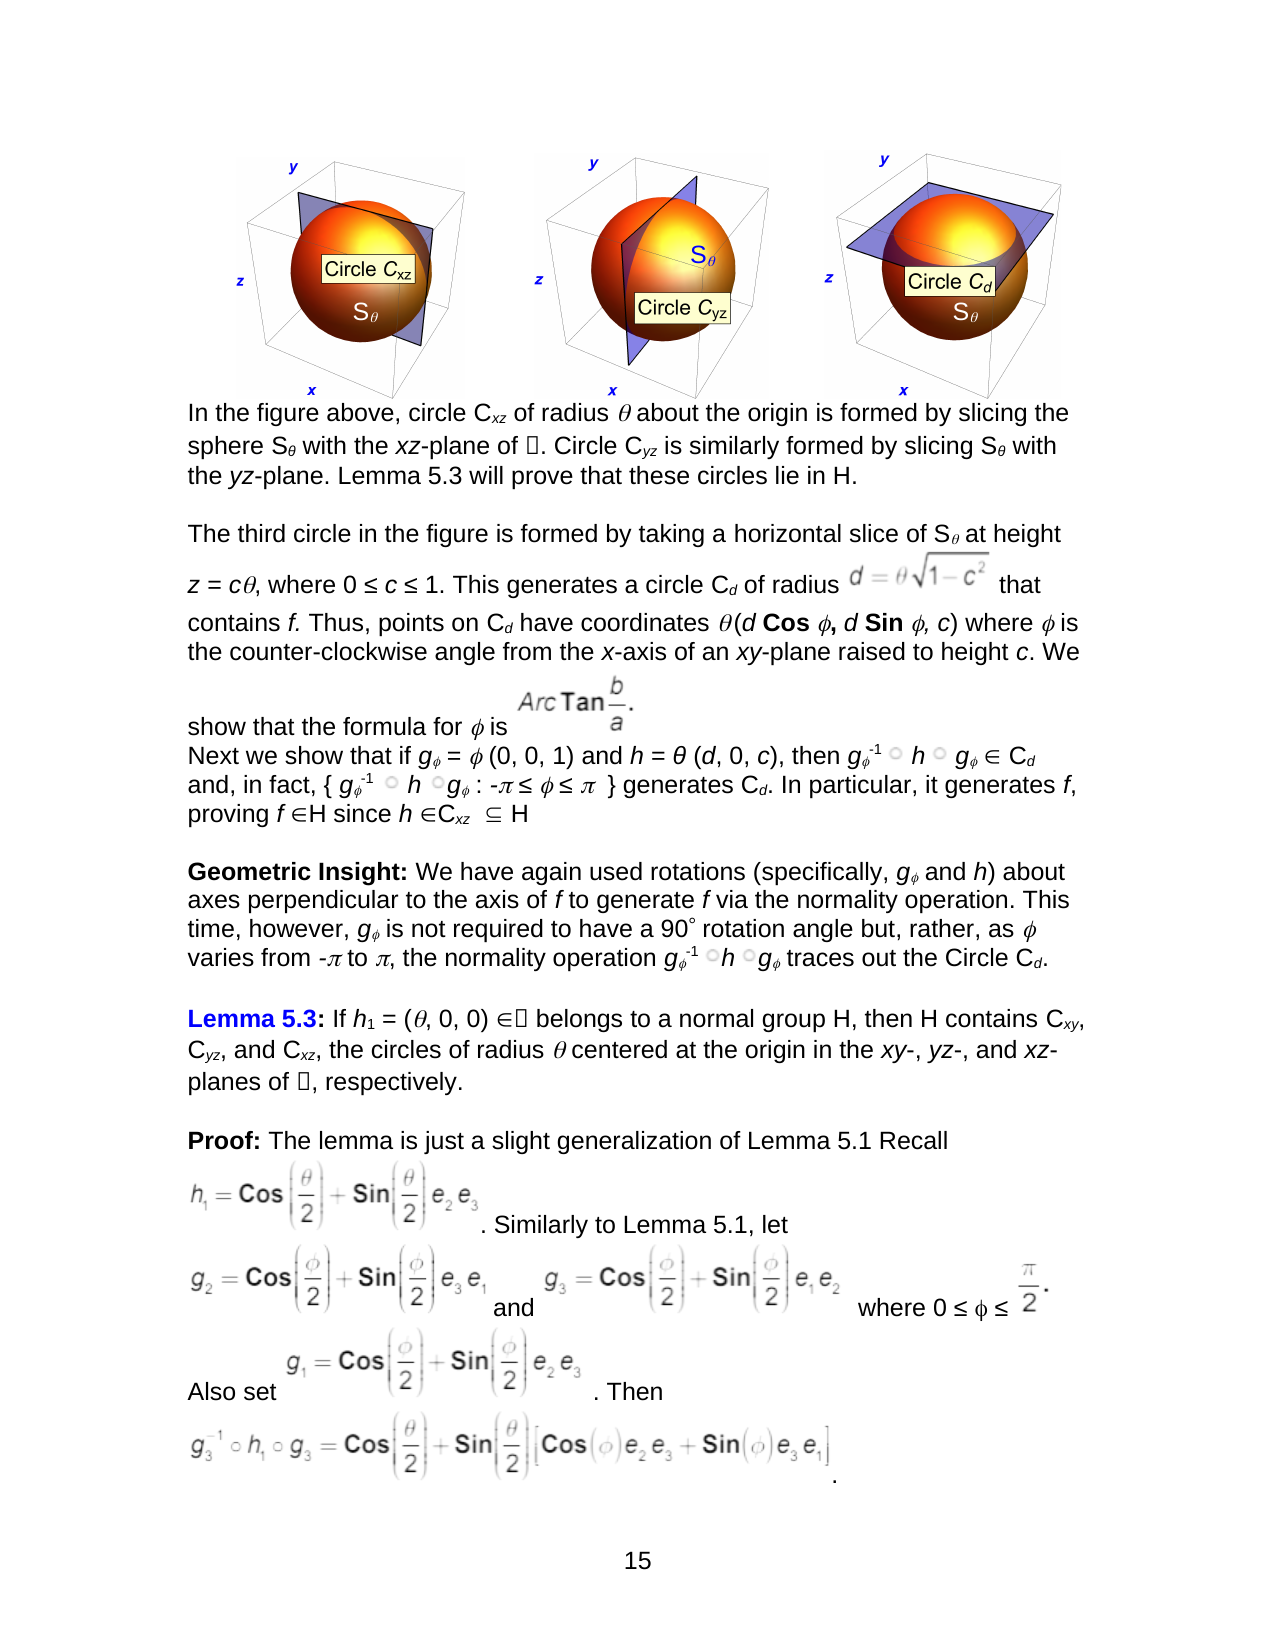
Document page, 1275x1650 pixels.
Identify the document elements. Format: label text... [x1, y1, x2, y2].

text In the figure above, circle Cxz of radius about the origin is formed by slicing the sphere Sθ with the xz-plane of . Circle Cyz is similarly formed by slicing Sθ with the yz-plane. Lemma 5.3 will prove that these circles lie in H. [187, 398, 1087, 490]
picture [824, 150, 1062, 399]
picture [534, 153, 769, 399]
text Next we show that if g = (0, 0, 1) and h = θ (d, 0, c), then g-1 h g Cd and, in fact, { g-1 h g : - ≤ ≤ } generates Cd. In particular, it generates f, proving f H since h Cxz H [187, 741, 1087, 828]
text Geometric Insight: We have again used rotations (specifically, g and h) about axes perpendicular to the axis of f to generate f via the normality operation. This time, however, g is not required to have a 90 rotation angle but, rather, as varies from - to , the normality operation g-1 h g traces out the Circle Cd. [187, 856, 1087, 972]
text Proof: The lemma is just a slight generalization of Lemma 5.1 Recall . Similarly to Lemma 5.1, let and where 0 ≤ ≤ Also set . Then . [187, 1126, 1087, 1489]
text The third circle in the figure is formed by taking a horizontal slice of S at height z = c, where 0 ≤ c ≤ 1. This generates a circle Cd of radius that contains f. Thus, points on Cd have coordinates (d Cos , d Sin , c) where is the counter-clockwise angle from the x-axis of an xy-plane raised to height c. We show that the formula for is [187, 519, 1087, 741]
picture [236, 157, 465, 399]
text Lemma 5.3: If h1 = (, 0, 0)  belongs to a normal group H, then H contains Cxy, Cyz, and Cxz, the circles of radius centered at the origin in the xy-, yz-, and xz-planes of , respectively. [187, 1001, 1087, 1097]
